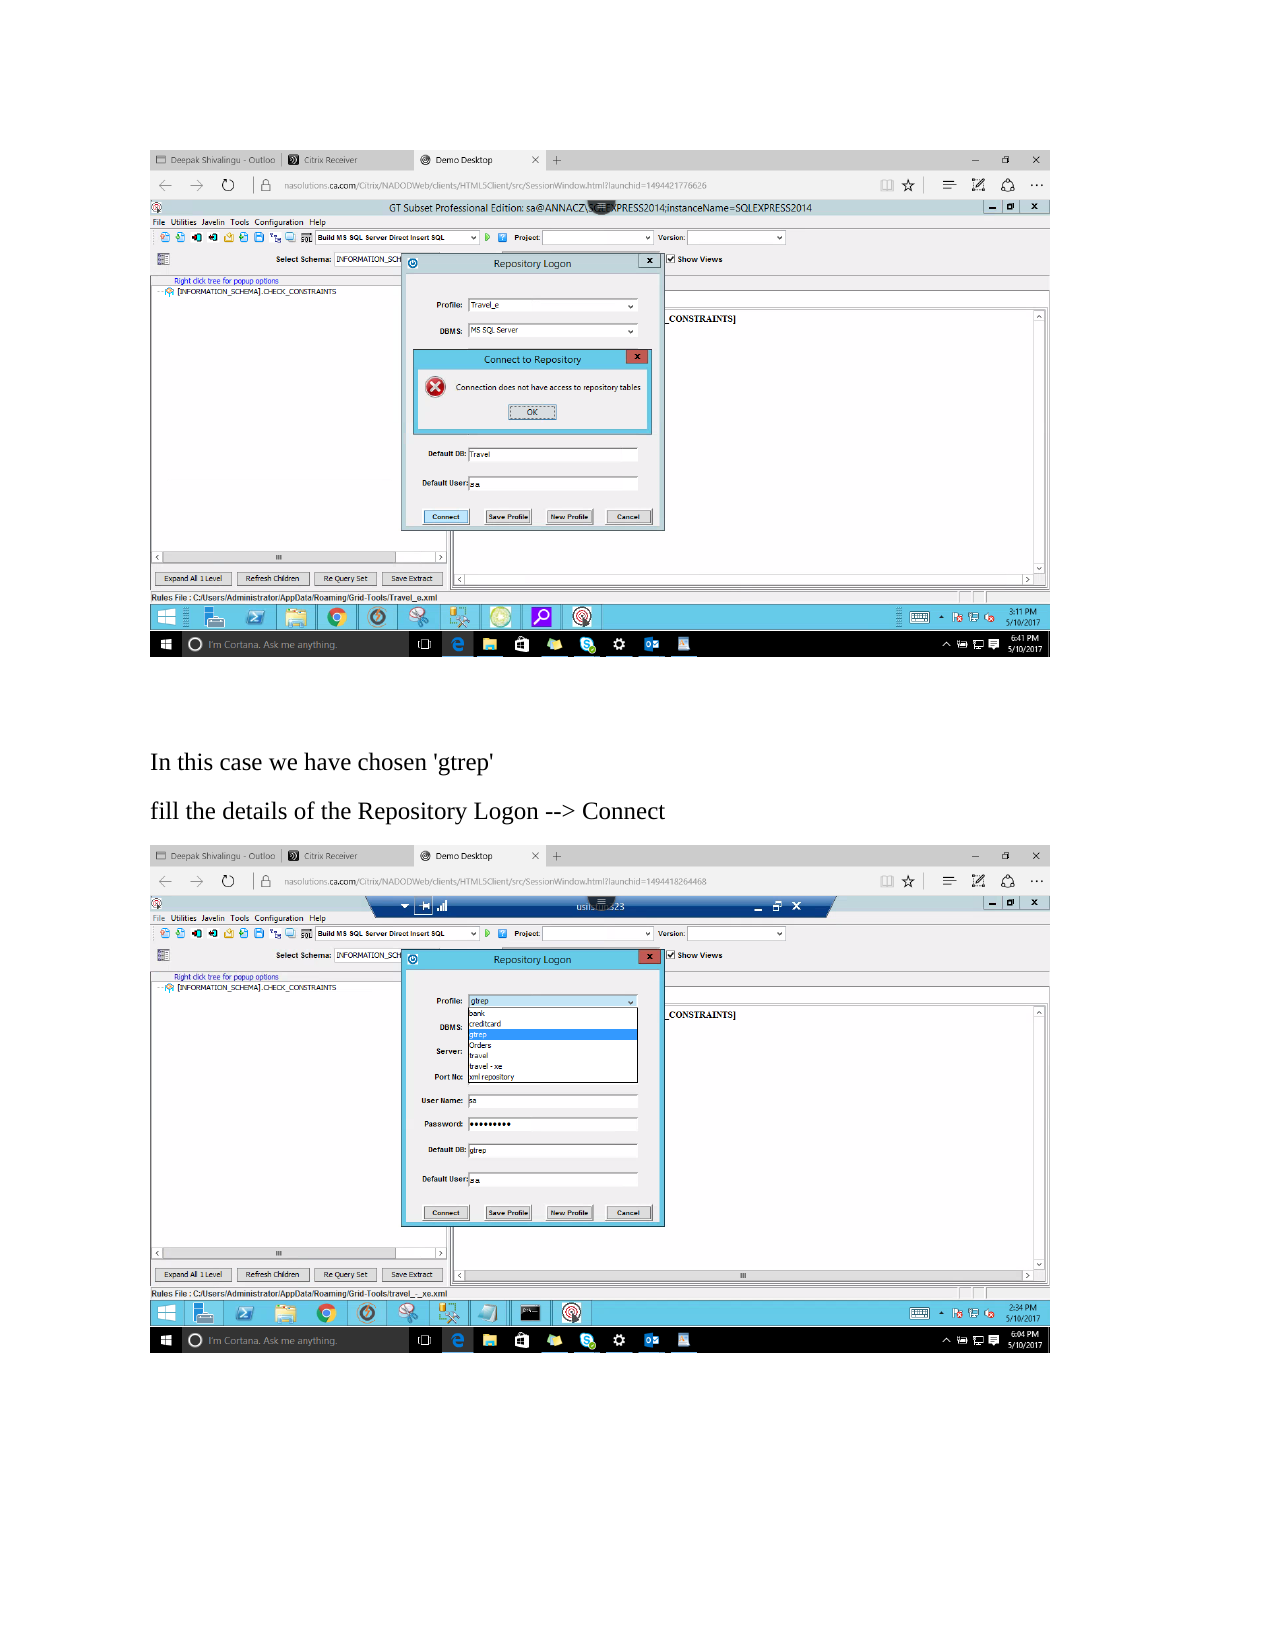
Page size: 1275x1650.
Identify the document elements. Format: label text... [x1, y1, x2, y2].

text In this case we have chosen 'gtrep' [150, 747, 1125, 776]
text fill the details of the Repository Logon --> Connect [150, 796, 1125, 825]
picture [150, 845, 1050, 1353]
picture [150, 150, 1050, 657]
